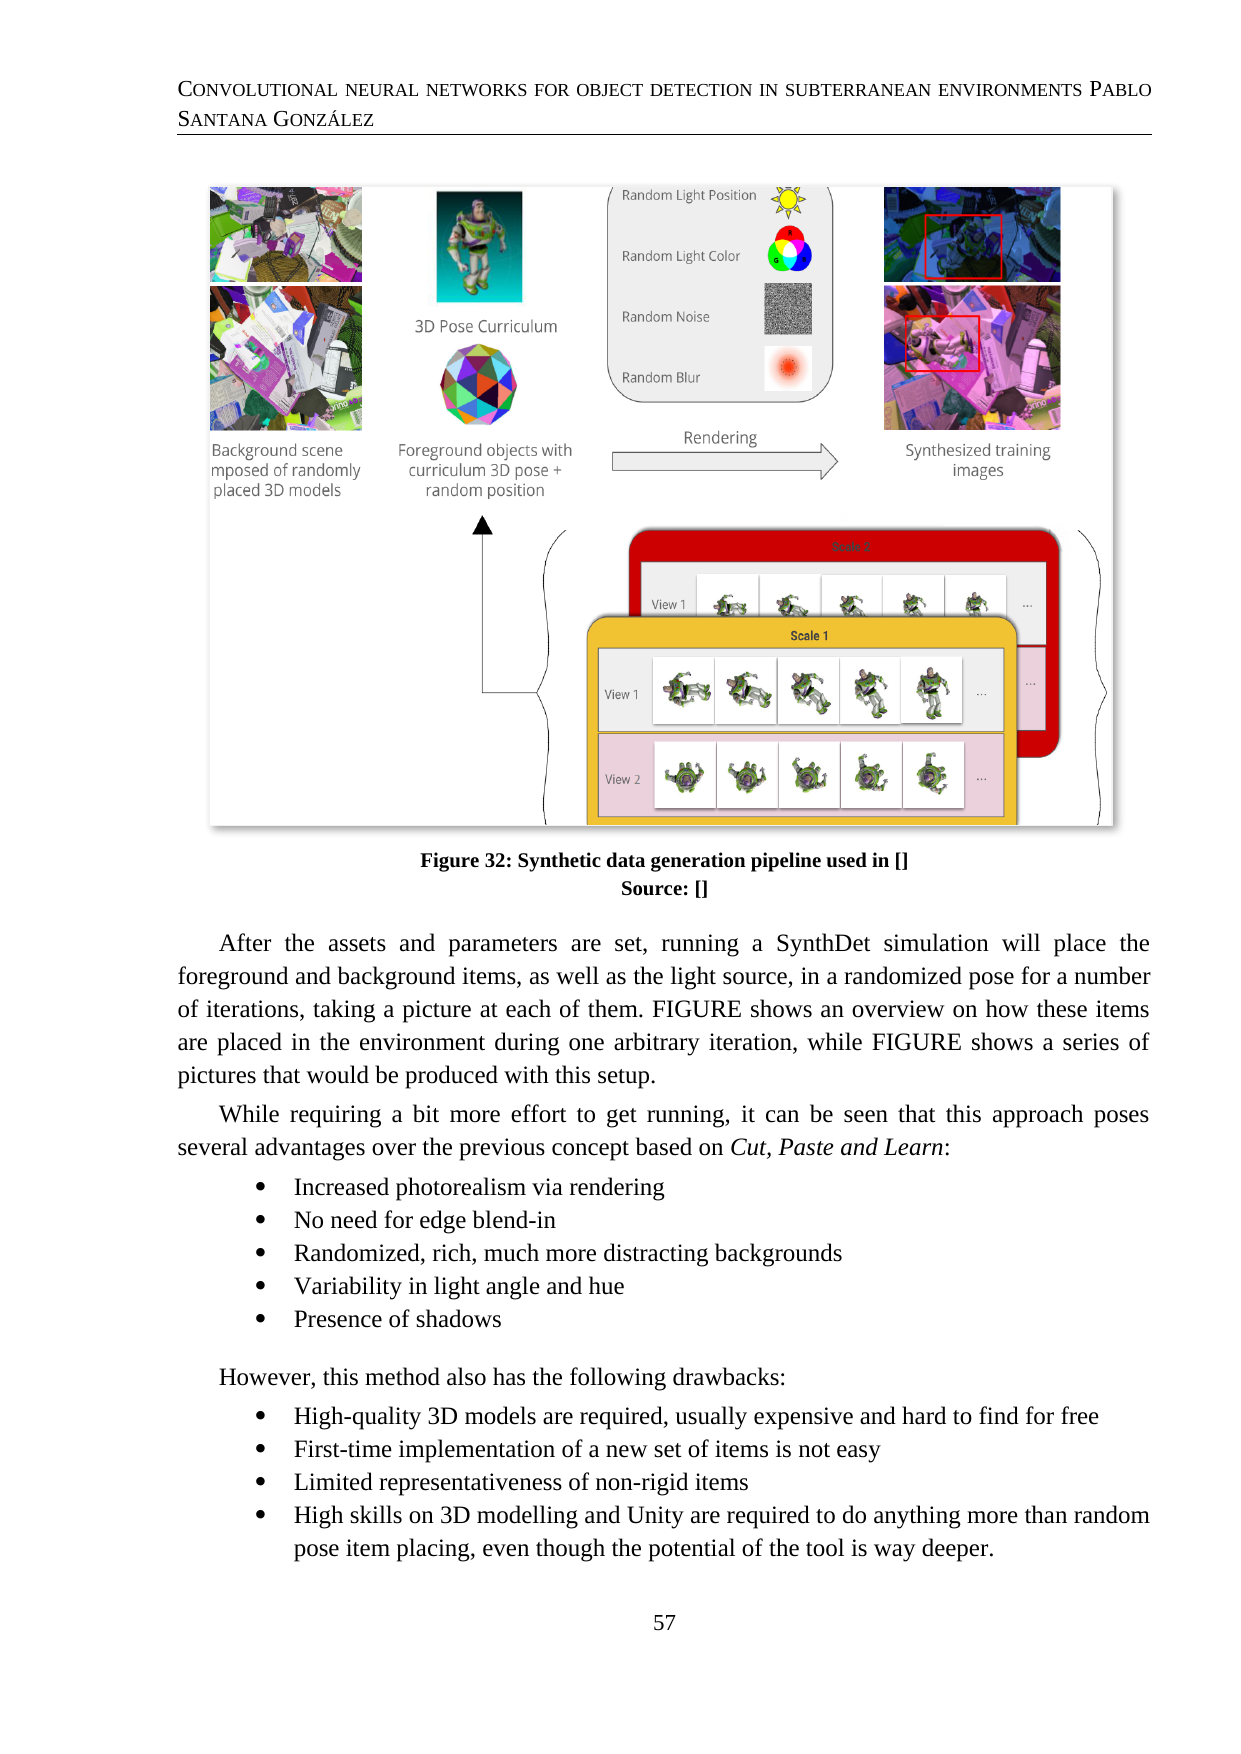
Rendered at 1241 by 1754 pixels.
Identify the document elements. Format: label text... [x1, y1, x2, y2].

list Variability in light angle and hue [256, 1271, 1152, 1299]
list High-quality 3D models are required, usually expensive and hard to find for free [256, 1401, 1152, 1430]
text After the assets and parameters are set, running a SynthDet simulation will place the foreground and background items, as well as the light source, in a randomized pose for a number of iterations, taking a picture at each of them. FIGURE shows an overview on how these items are placed in the environment during one arbitrary iteration, while FIGURE shows a series of pictures that would be produced with this setup. [177, 928, 1152, 1089]
list Limited representativeness of non-rigid items [256, 1467, 1152, 1496]
text While requiring a bit more effort to get running, it can be seen that this approach poses several advantages over the previous concept based on Cut, Paste and Learn: [177, 1099, 1152, 1161]
text However, this method also has the following drawbacks: [177, 1362, 1152, 1391]
list First-time implementation of a new set of items is not easy [256, 1434, 1152, 1463]
list Randomized, rich, much more distracting backgrounds [256, 1238, 1152, 1267]
list Increased photorealism via rendering [256, 1172, 1152, 1201]
list Presence of shadows [256, 1304, 1152, 1333]
text Source: [] [177, 876, 1152, 899]
list No need for edge blend-in [256, 1205, 1152, 1233]
picture [210, 187, 1111, 825]
list High skills on 3D modelling and Unity are required to do anything more than random pose item placing, even though the potential of the tool is way deeper. [256, 1500, 1152, 1562]
